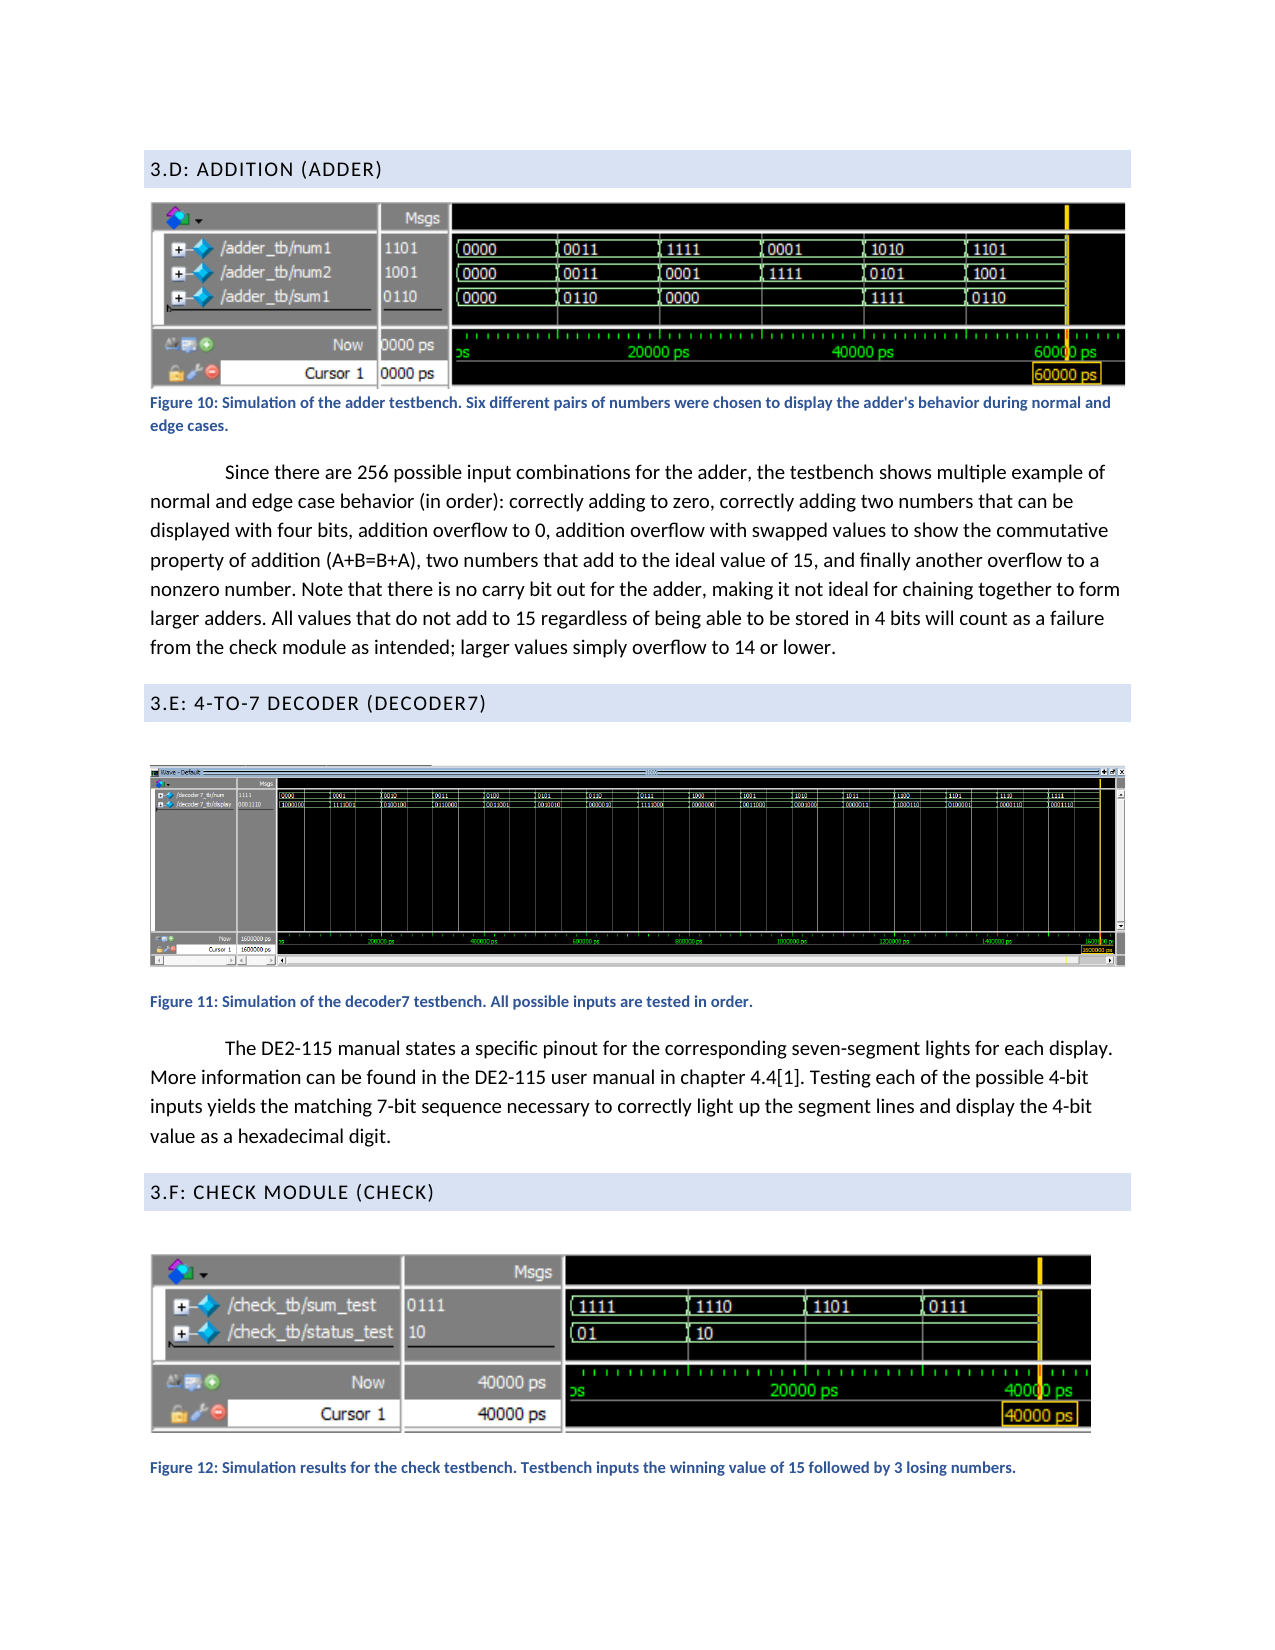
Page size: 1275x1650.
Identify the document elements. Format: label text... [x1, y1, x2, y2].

subtitle 3.D: Addition (adder) [150, 156, 1125, 182]
text Since there are 256 possible input combinations for the adder, the testbench shows multiple example of normal and edge case behavior (in order): correctly adding to zero, correctly adding two numbers that can be displayed with four bits, addition overflow to 0, addition overflow with swapped values to show the commutative property of addition (A+B=B+A), two numbers that add to the ideal value of 15, and finally another overflow to a nonzero number. Note that there is no carry bit out for the adder, making it not ideal for chaining together to form larger adders. All values that do not add to 15 regardless of being able to be stored in 4 bits will count as a failure from the check module as intended; larger values simply overflow to 14 or lower. [150, 459, 1125, 660]
text The DE2-115 manual states a specific pinout for the corresponding seven-segment lights for each display. More information can be found in the DE2-115 user manual in chapter 4.4[1]. Testing each of the possible 4-bit inputs yields the matching 7-bit sequence necessary to correctly light up the segment lines and display the 4-bit value as a hexadecimal digit. [150, 1035, 1125, 1148]
subtitle 3.E: 4-to-7 Decoder (decoder7) [150, 691, 1125, 716]
picture [150, 765, 1125, 967]
picture [150, 1254, 1091, 1433]
subtitle 3.F: Check Module (check) [150, 1179, 1125, 1204]
picture [150, 202, 1125, 389]
